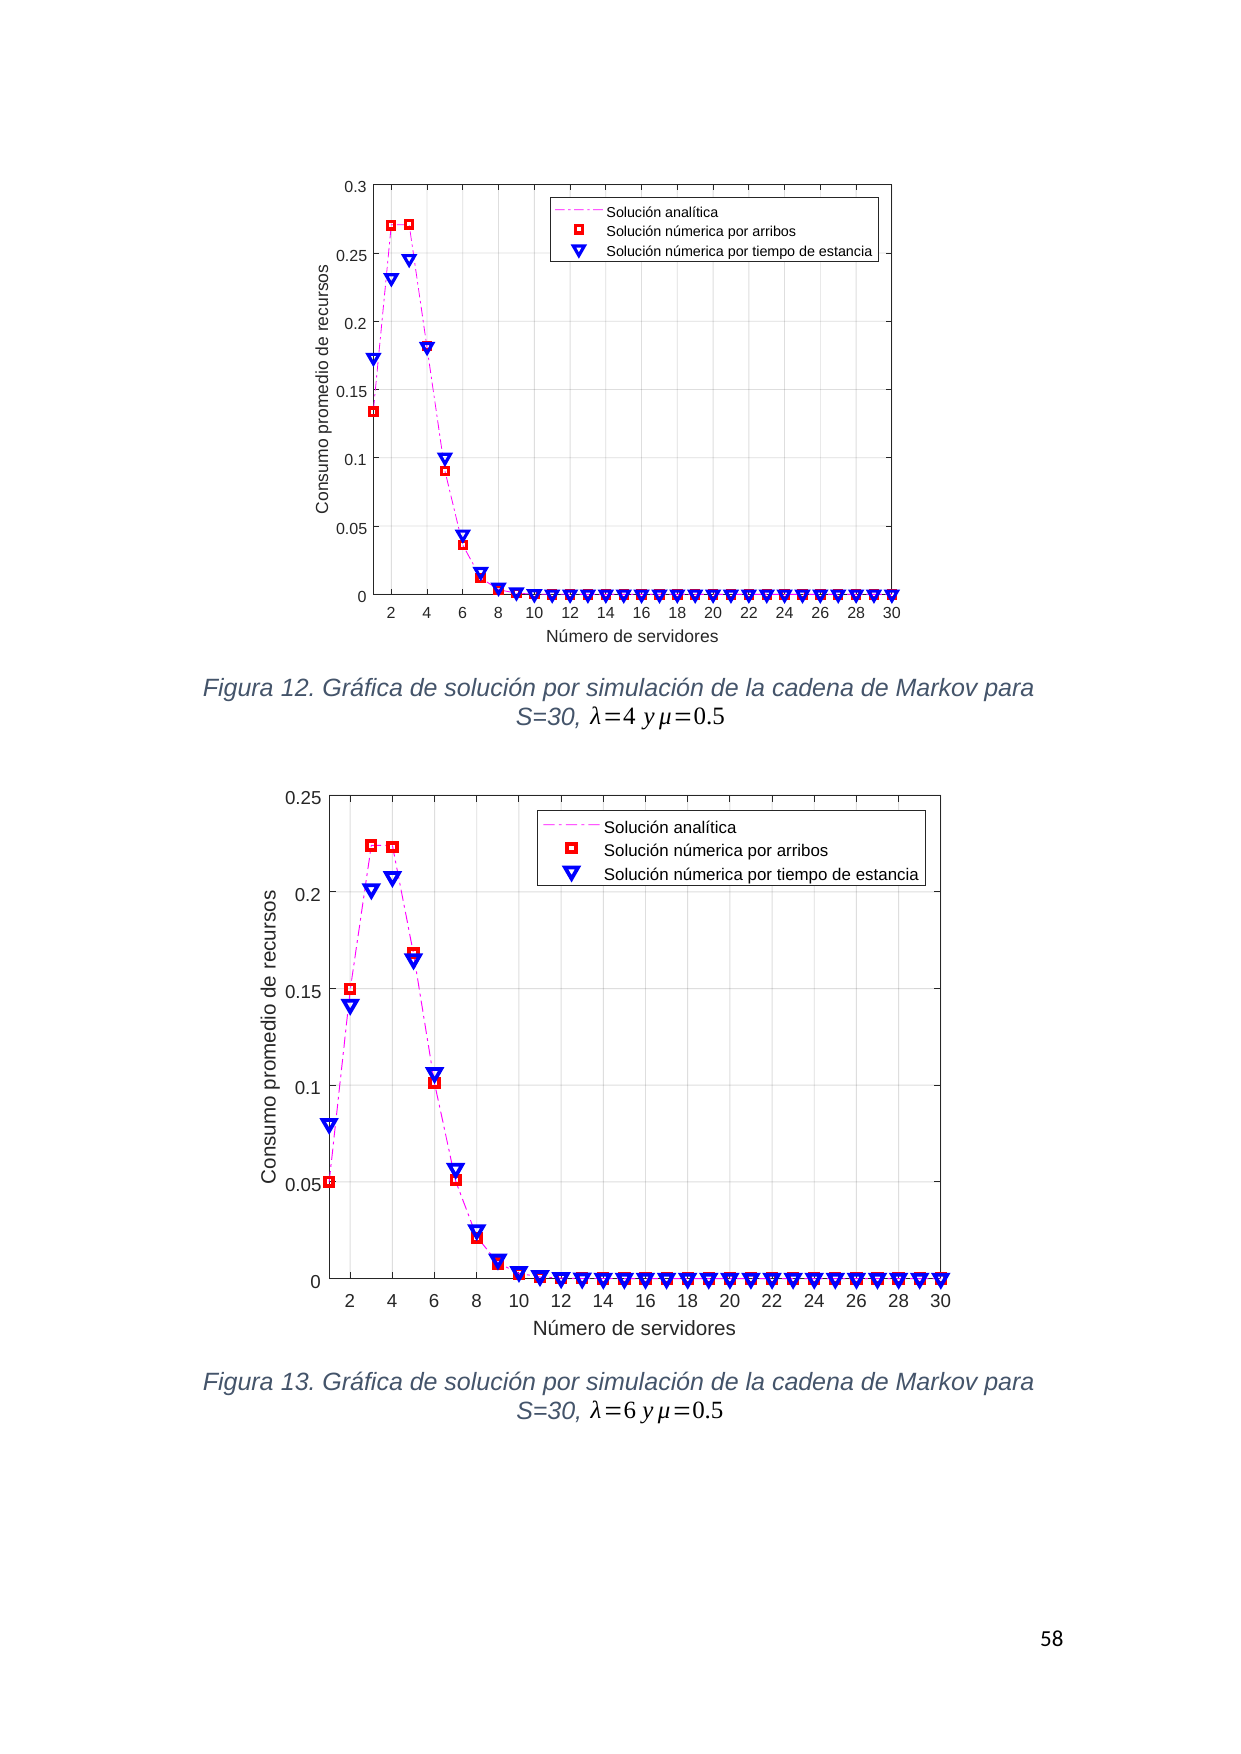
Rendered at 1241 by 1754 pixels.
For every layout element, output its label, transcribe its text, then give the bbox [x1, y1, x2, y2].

text Figura 13. Gráfica de solución por simulación de la cadena de Markov para S=30, [177, 1367, 1063, 1424]
text Figura 12. Gráfica de solución por simulación de la cadena de Markov para S=30, [177, 673, 1063, 731]
